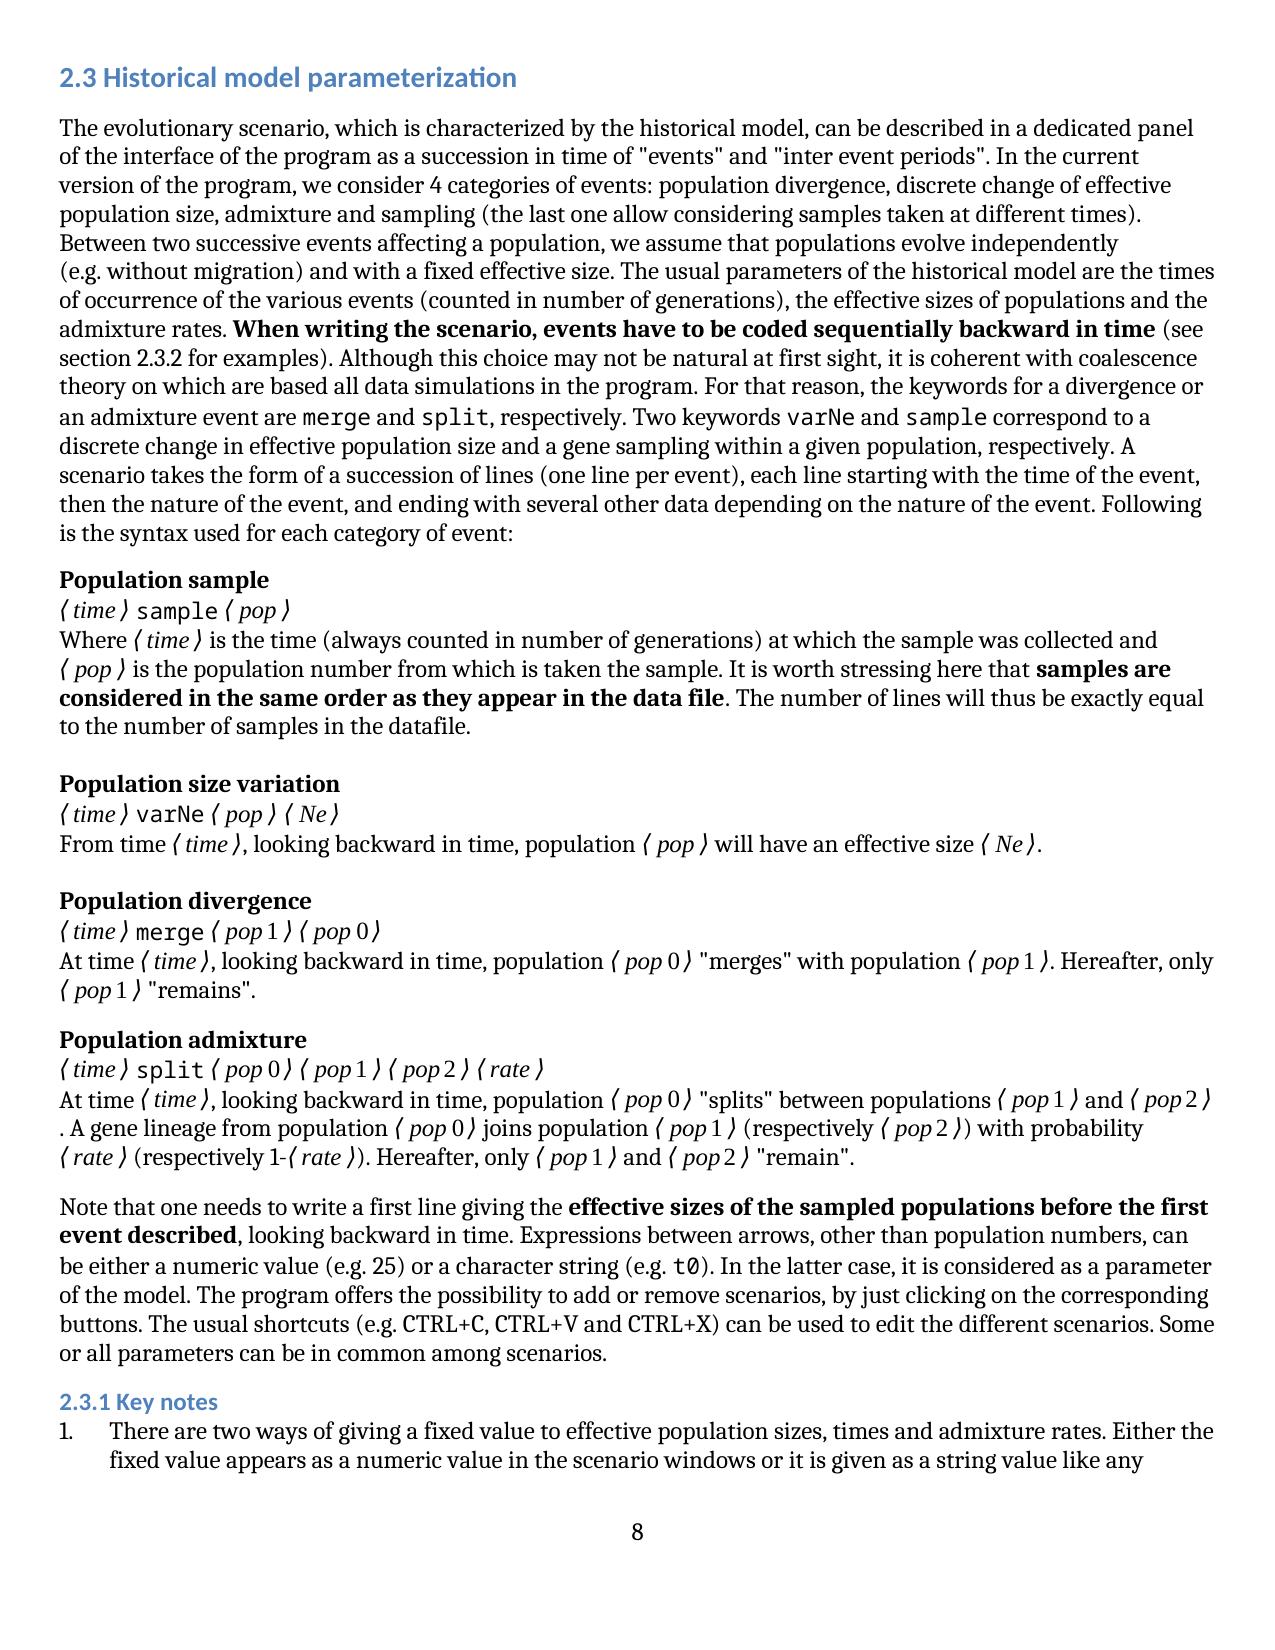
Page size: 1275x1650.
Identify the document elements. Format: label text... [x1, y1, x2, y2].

text merge At time , looking backward in time, population "merges" with population . Hereafter, only "remains". [59, 916, 1216, 1005]
text Population admixture [59, 1026, 1216, 1054]
text Where is the time (always counted in number of generations) at which the sample was collected and is the population number from which is taken the sample. It is worth stressing here that samples are considered in the same order as they appear in the data file. The number of lines will thus be exactly equal to the number of samples in the datafile. [59, 626, 1216, 770]
text Note that one needs to write a first line giving the effective sizes of the sampled populations before the first event described, looking backward in time. Expressions between arrows, other than population numbers, can be either a numeric value (e.g. 25) or a character string (e.g. t0). In the latter case, it is considered as a parameter of the model. The program offers the possibility to add or remove scenarios, by just clicking on the corresponding buttons. The usual shortcuts (e.g. CTRL+C, CTRL+V and CTRL+X) can be used to edit the different scenarios. Some or all parameters can be in common among scenarios. [59, 1193, 1216, 1368]
subtitle 2.3 Historical model parameterization [59, 59, 1216, 95]
subtitle 2.3.1 Key notes [59, 1386, 1216, 1417]
text Population divergence [59, 887, 1216, 916]
text The evolutionary scenario, which is characterized by the historical model, can be described in a dedicated panel of the interface of the program as a succession in time of "events" and "inter event periods". In the current version of the program, we consider 4 categories of events: population divergence, discrete change of effective population size, admixture and sampling (the last one allow considering samples taken at different times). Between two successive events affecting a population, we assume that populations evolve independently (e.g. without migration) and with a fixed effective size. The usual parameters of the historical model are the times of occurrence of the various events (counted in number of generations), the effective sizes of populations and the admixture rates. When writing the scenario, events have to be coded sequentially backward in time (see section 2.3.2 for examples). Although this choice may not be natural at first sight, it is coherent with coalescence theory on which are based all data simulations in the program. For that reason, the keywords for a divergence or an admixture event are merge and split, respectively. Two keywords varNe and sample correspond to a discrete change in effective population size and a gene sampling within a given population, respectively. A scenario takes the form of a succession of lines (one line per event), each line starting with the time of the event, then the nature of the event, and ending with several other data depending on the nature of the event. Following is the syntax used for each category of event: [59, 113, 1216, 547]
text Population sample [59, 566, 1216, 595]
text Population size variation [59, 770, 1216, 798]
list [59, 1417, 1216, 1474]
text split At time , looking backward in time, population "splits" between populations and . A gene lineage from population joins population (respectively ) with probability (respectively 1-). Hereafter, only and "remain". [59, 1054, 1216, 1172]
text sample [59, 595, 1216, 626]
text varNe From time , looking backward in time, population will have an effective size . [59, 798, 1216, 858]
